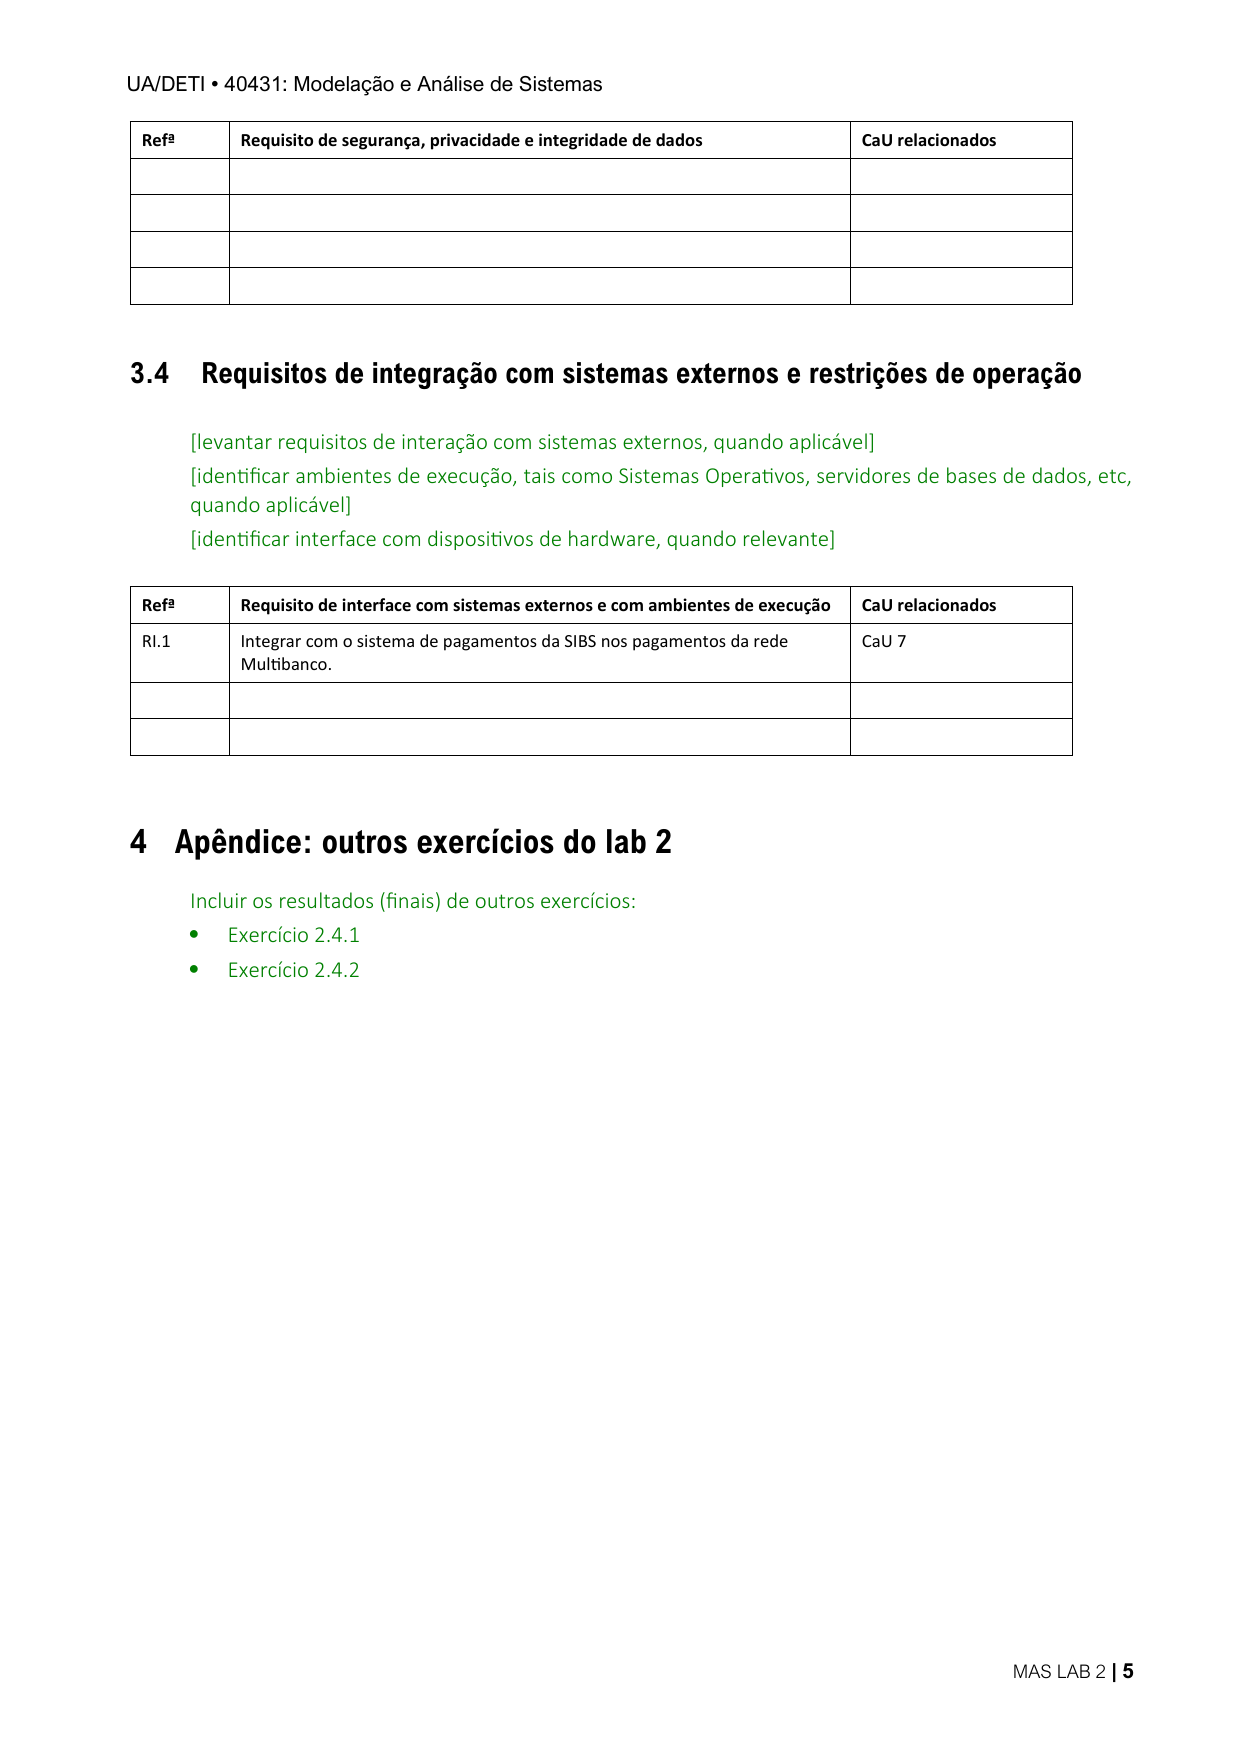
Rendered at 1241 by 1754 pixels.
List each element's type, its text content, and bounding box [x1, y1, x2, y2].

table_cell [851, 232, 1072, 267]
table_header Requisito de interface com sistemas externos e com ambientes de execução [230, 587, 850, 622]
table_cell [230, 683, 850, 718]
table_header CaU relacionados [851, 587, 1072, 622]
subtitle Apêndice: outros exercícios do lab 2 [130, 821, 1134, 861]
table_cell CaU 7 [851, 624, 1072, 682]
subtitle Requisitos de integração com sistemas externos e restrições de operação [130, 354, 1134, 390]
table_cell [851, 195, 1072, 231]
table_cell RI.1 [131, 624, 229, 682]
table_cell [230, 268, 850, 303]
table_header CaU relacionados [851, 122, 1072, 158]
table_cell Integrar com o sistema de pagamentos da SIBS nos pagamentos da rede Multibanco. [230, 624, 850, 682]
list Exercício 2.4.1 [190, 921, 1134, 948]
table_cell [230, 719, 850, 755]
table_cell [851, 683, 1072, 718]
table_cell [131, 268, 229, 303]
text [levantar requisitos de interação com sistemas externos, quando aplicável] [190, 427, 1134, 455]
text Incluir os resultados (finais) de outros exercícios: [190, 886, 1134, 914]
table_cell [851, 159, 1072, 194]
table_cell [131, 683, 229, 718]
text [identificar interface com dispositivos de hardware, quando relevante] [190, 524, 1134, 552]
table_header Refª [131, 587, 229, 622]
table_cell [131, 719, 229, 755]
table_cell [230, 195, 850, 231]
table_cell [230, 159, 850, 194]
table_cell [851, 719, 1072, 755]
list Exercício 2.4.2 [190, 955, 1134, 983]
table_cell [131, 195, 229, 231]
table_cell [131, 232, 229, 267]
table_cell [131, 159, 229, 194]
table_cell [851, 268, 1072, 303]
table_cell [230, 232, 850, 267]
table_header Requisito de segurança, privacidade e integridade de dados [230, 122, 850, 158]
text [identificar ambientes de execução, tais como Sistemas Operativos, servidores de bases de dados, etc, quando aplicável] [190, 462, 1134, 518]
table_header Refª [131, 122, 229, 158]
